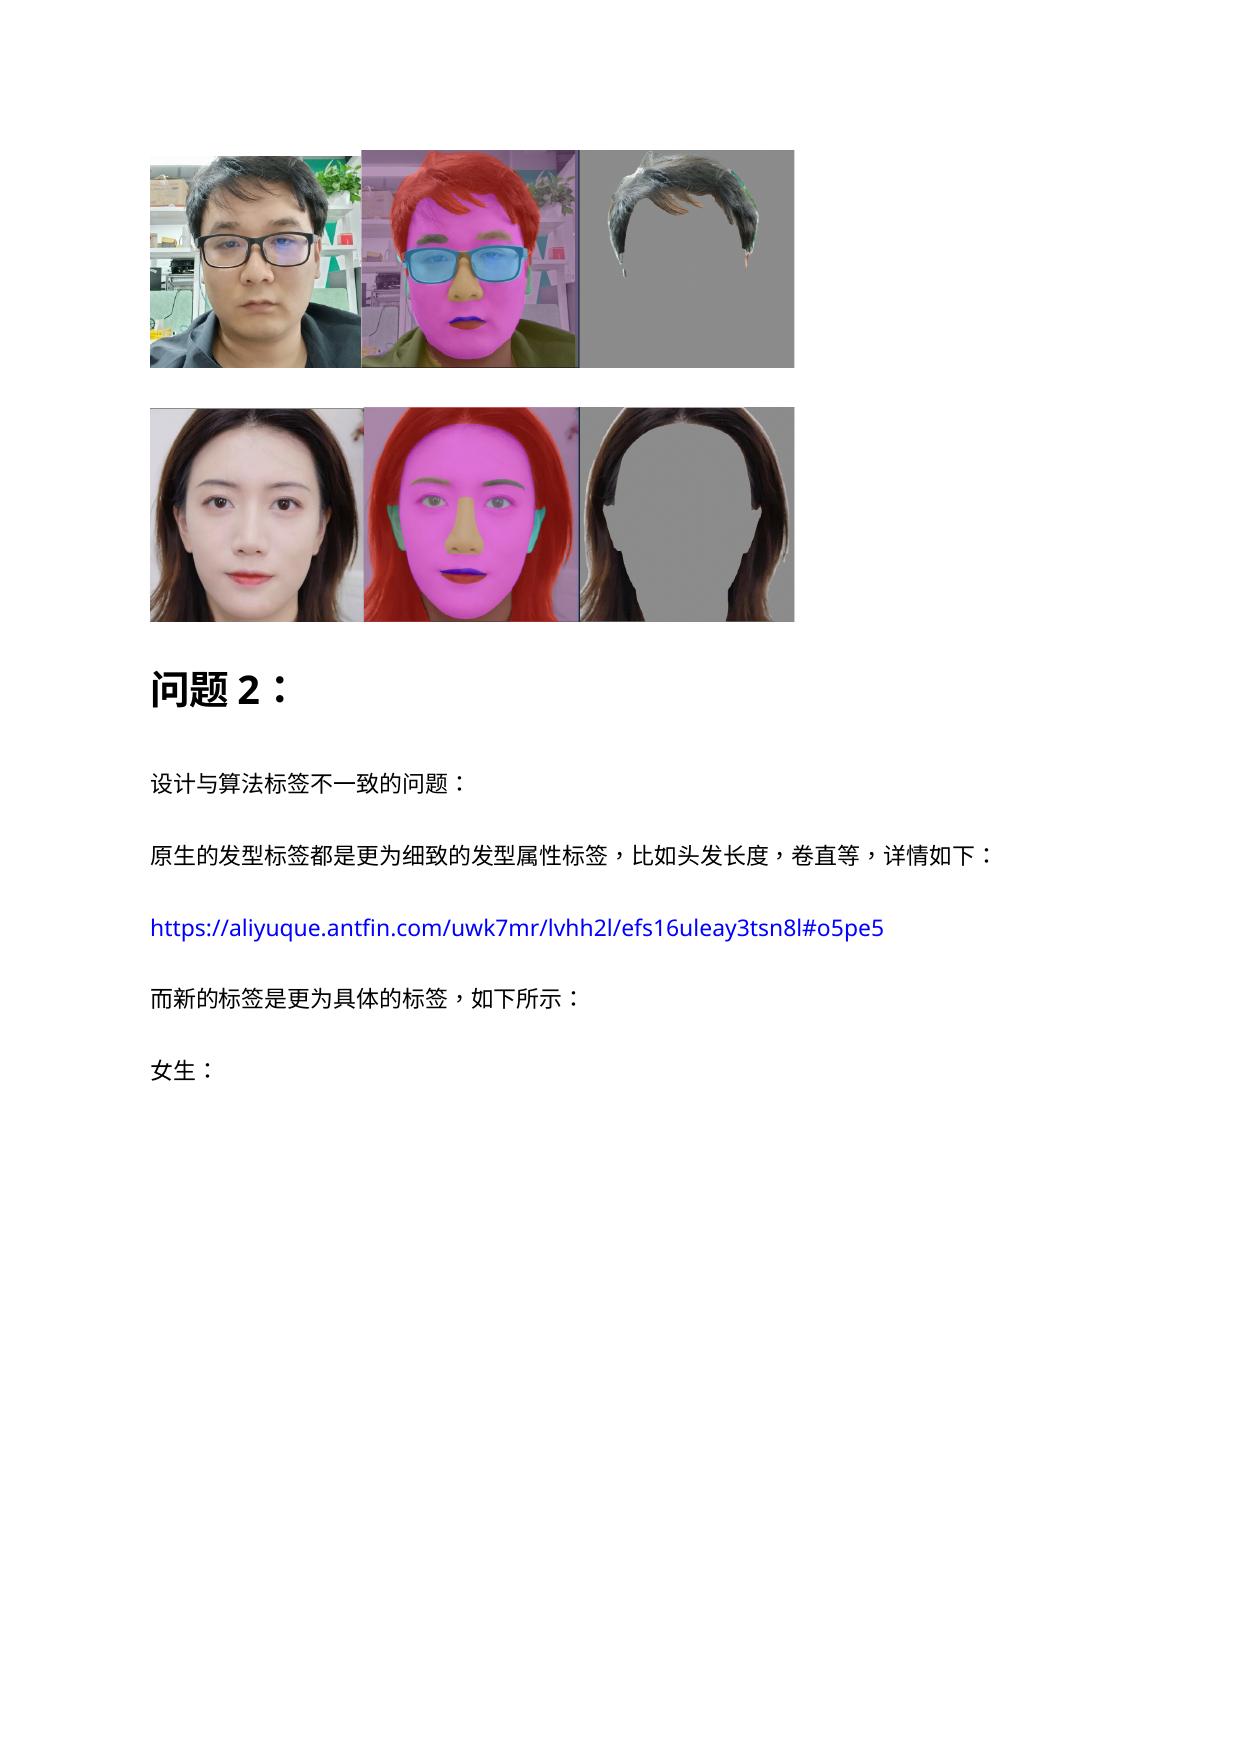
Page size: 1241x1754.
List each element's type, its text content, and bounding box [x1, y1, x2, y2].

picture [150, 150, 795, 368]
subtitle 问题2： [150, 662, 1090, 716]
text 原生的发型标签都是更为细致的发型属性标签，比如头发长度，卷直等，详情如下： [150, 840, 1090, 871]
text 女生： [150, 1055, 1090, 1087]
text 设计与算法标签不一致的问题： [150, 768, 1090, 799]
picture [150, 407, 795, 622]
text https://aliyuque.antfin.com/uwk7mr/lvhh2l/efs16uleay3tsn8l#o5pe5 [150, 912, 1090, 943]
text 而新的标签是更为具体的标签，如下所示： [150, 983, 1090, 1015]
